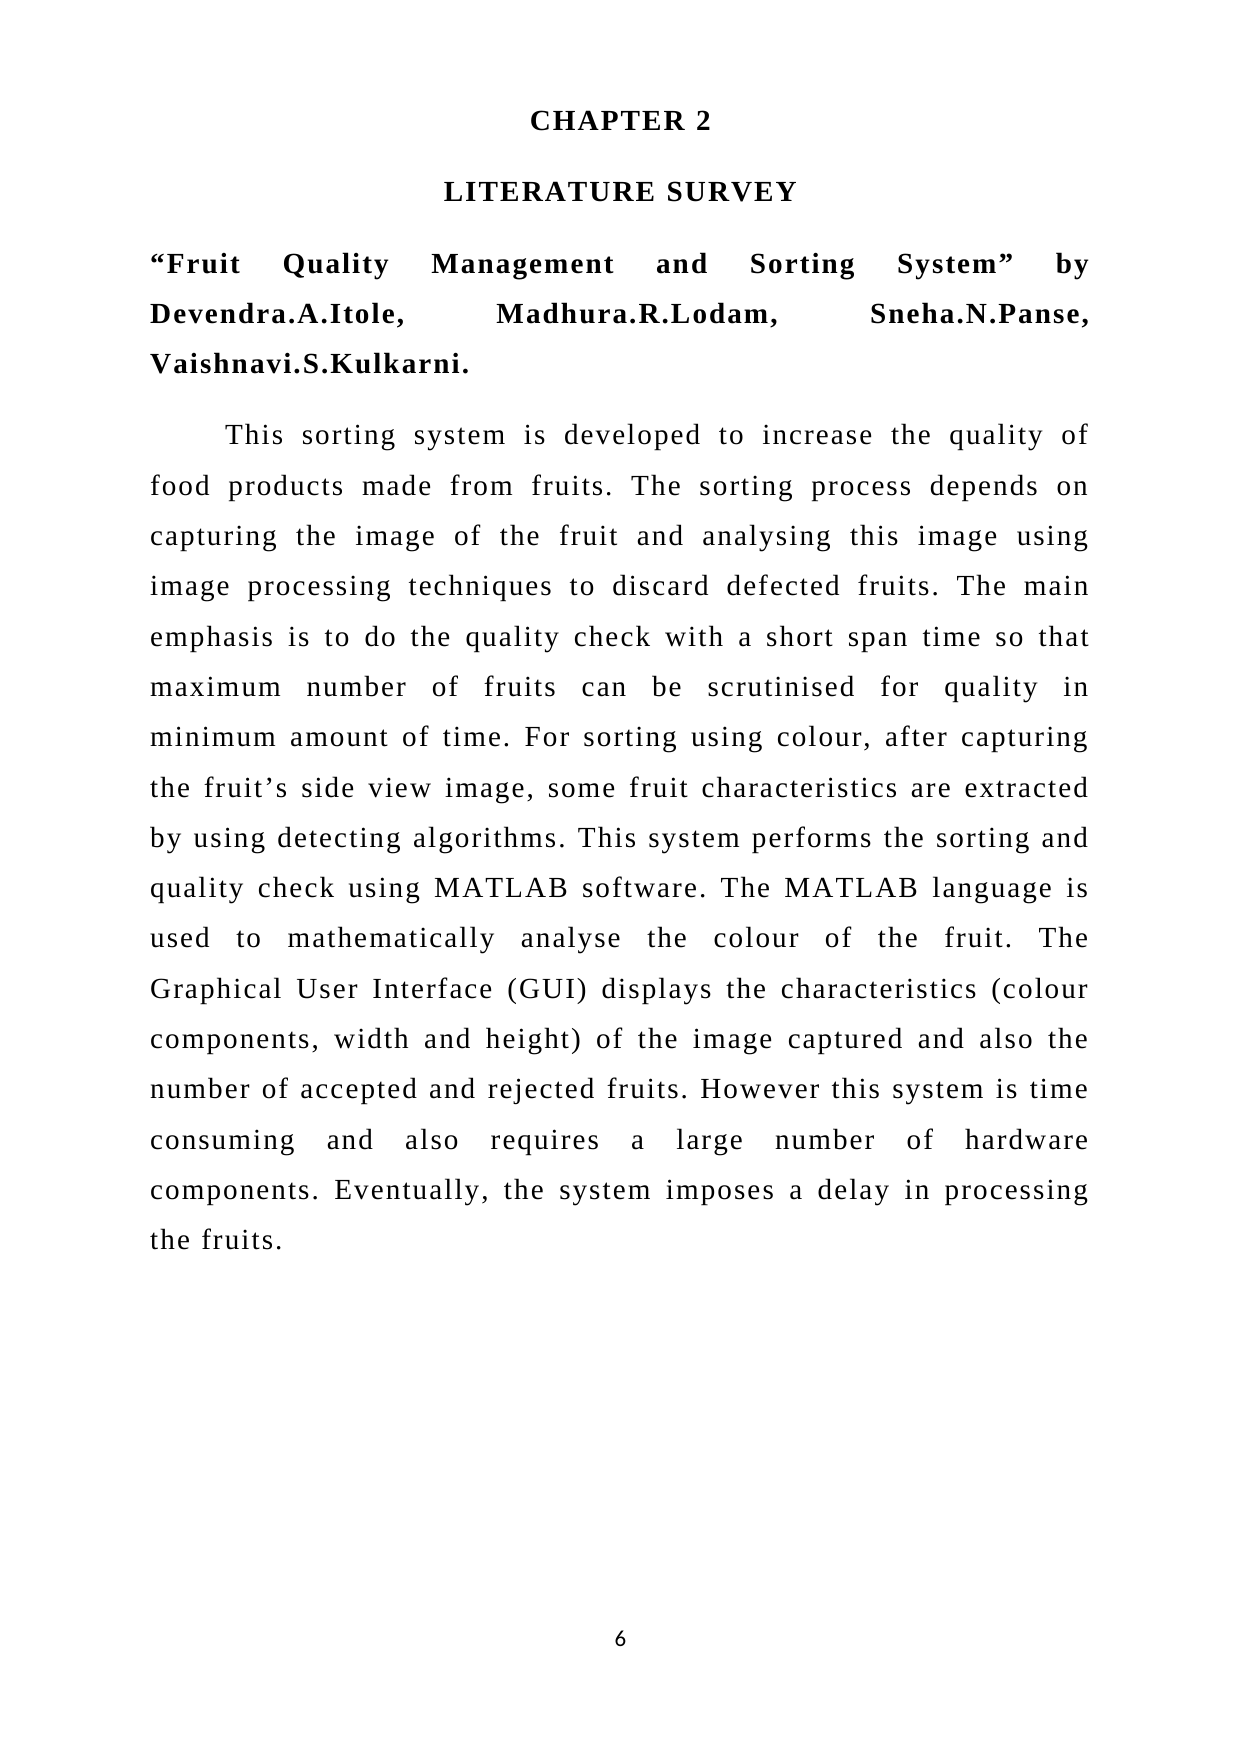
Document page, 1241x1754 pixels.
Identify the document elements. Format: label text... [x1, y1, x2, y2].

text CHAPTER 2 [150, 103, 1090, 137]
text This sorting system is developed to increase the quality of food products made from fruits. The sorting process depends on capturing the image of the fruit and analysing this image using image processing techniques to discard defected fruits. The main emphasis is to do the quality check with a short span time so that maximum number of fruits can be scrutinised for quality in minimum amount of time. For sorting using colour, after capturing the fruit’s side view image, some fruit characteristics are extracted by using detecting algorithms. This system performs the sorting and quality check using MATLAB software. The MATLAB language is used to mathematically analyse the colour of the fruit. The Graphical User Interface (GUI) displays the characteristics (colour components, width and height) of the image captured and also the number of accepted and rejected fruits. However this system is time consuming and also requires a large number of hardware components. Eventually, the system imposes a delay in processing the fruits. [150, 417, 1090, 1256]
text LITERATURE SURVEY [150, 174, 1090, 208]
text “Fruit Quality Management and Sorting System” by Devendra.A.Itole, Madhura.R.Lodam, Sneha.N.Panse, Vaishnavi.S.Kulkarni. [150, 246, 1090, 380]
